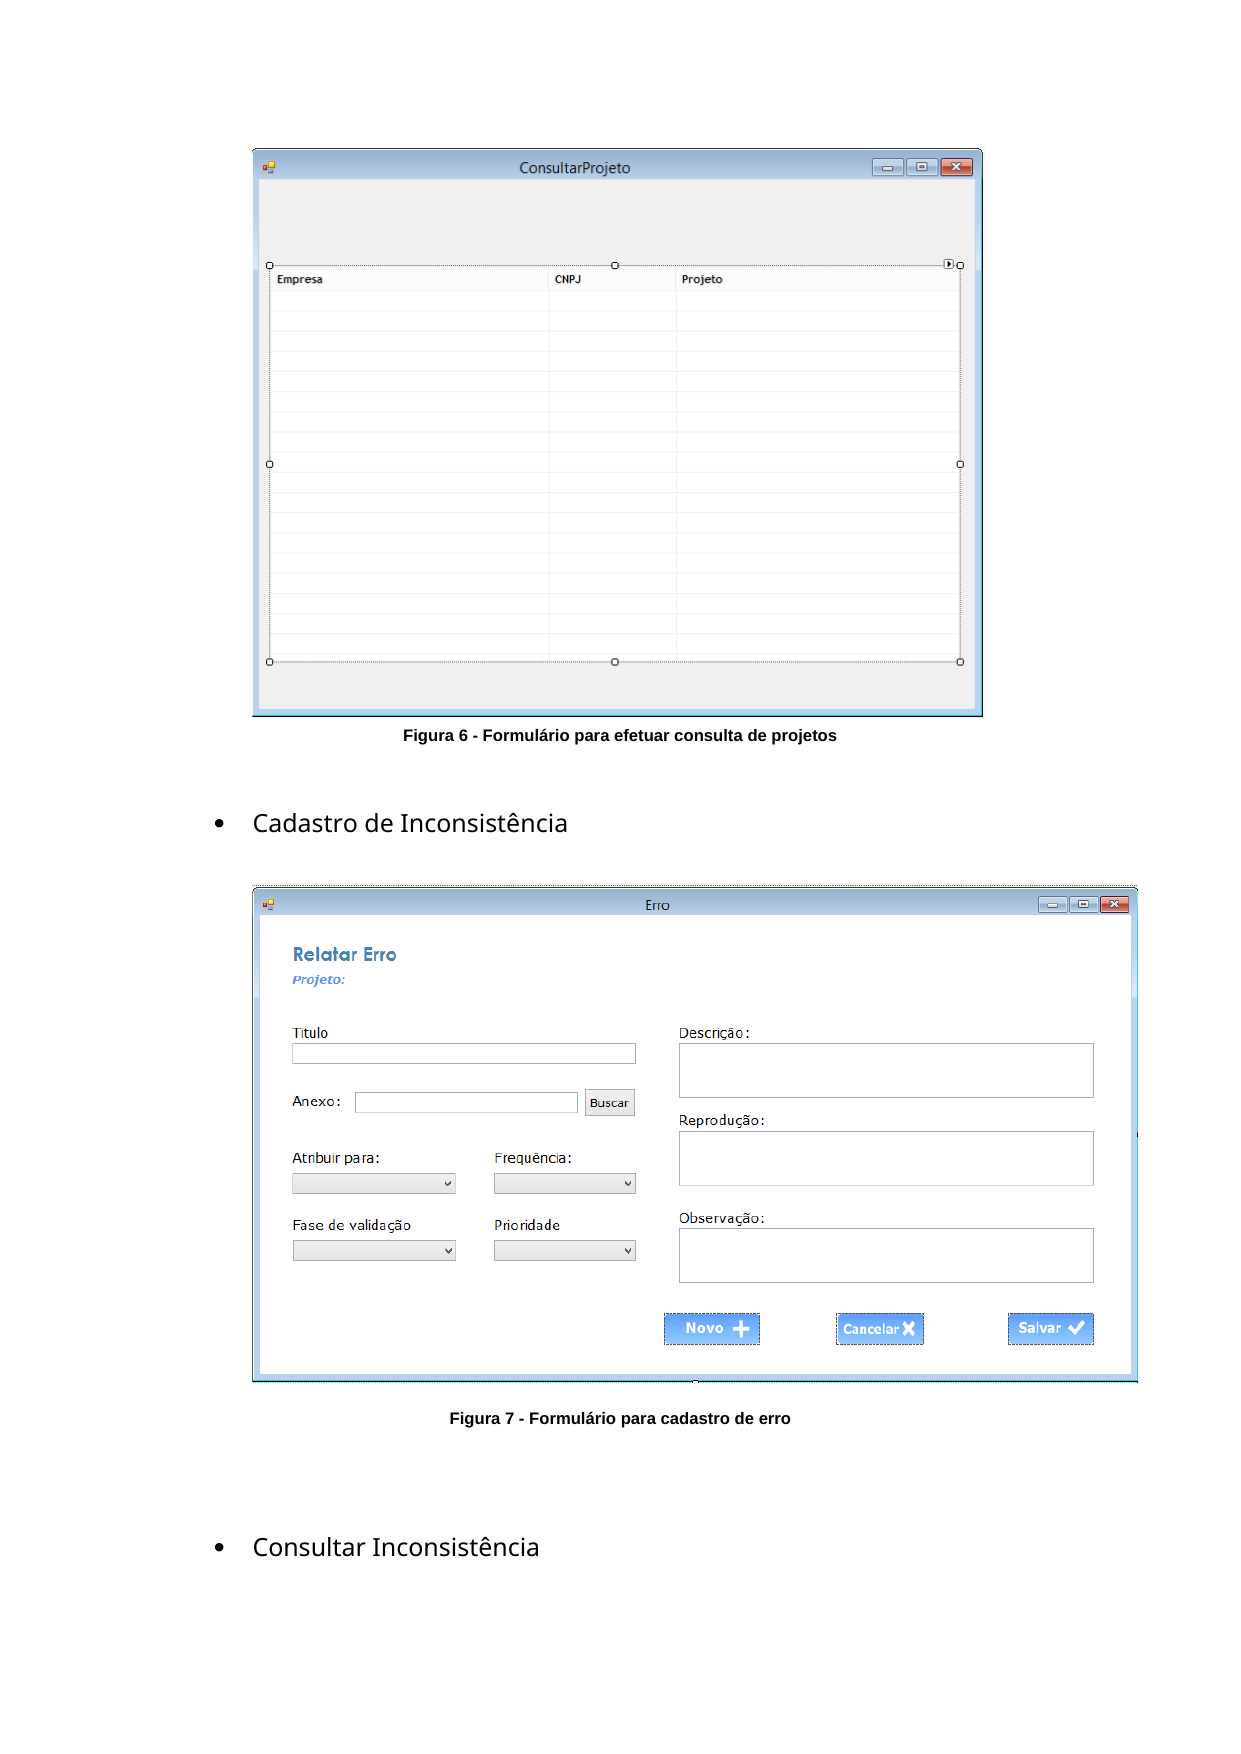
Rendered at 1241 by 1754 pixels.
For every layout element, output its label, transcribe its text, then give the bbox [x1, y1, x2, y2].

list Cadastro de Inconsistência [215, 806, 1063, 840]
picture [252, 147, 986, 719]
picture [252, 883, 1138, 1383]
list Consultar Inconsistência [215, 1529, 1063, 1563]
